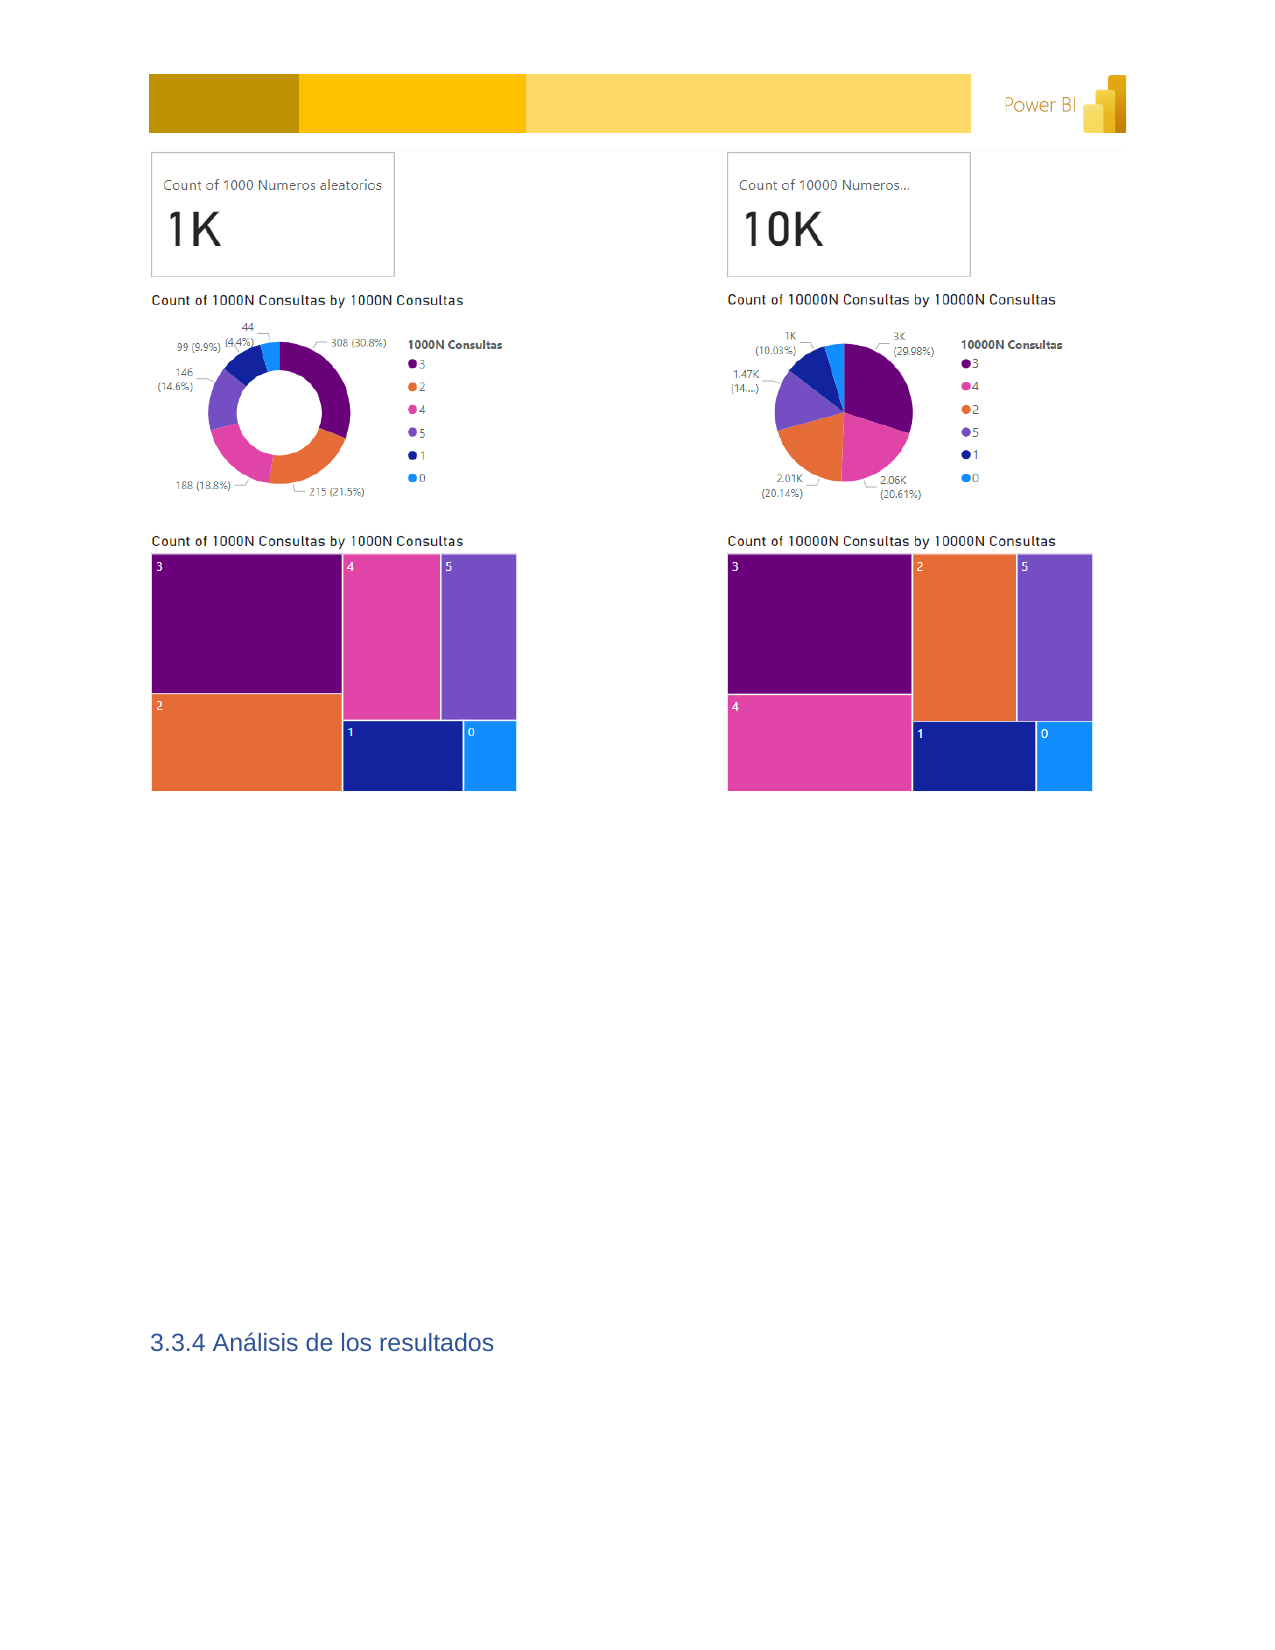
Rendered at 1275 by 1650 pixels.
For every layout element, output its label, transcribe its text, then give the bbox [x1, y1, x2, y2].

picture [1005, 75, 1127, 133]
picture [150, 150, 1125, 792]
subtitle 3.3.4 Análisis de los resultados [150, 1328, 1125, 1357]
